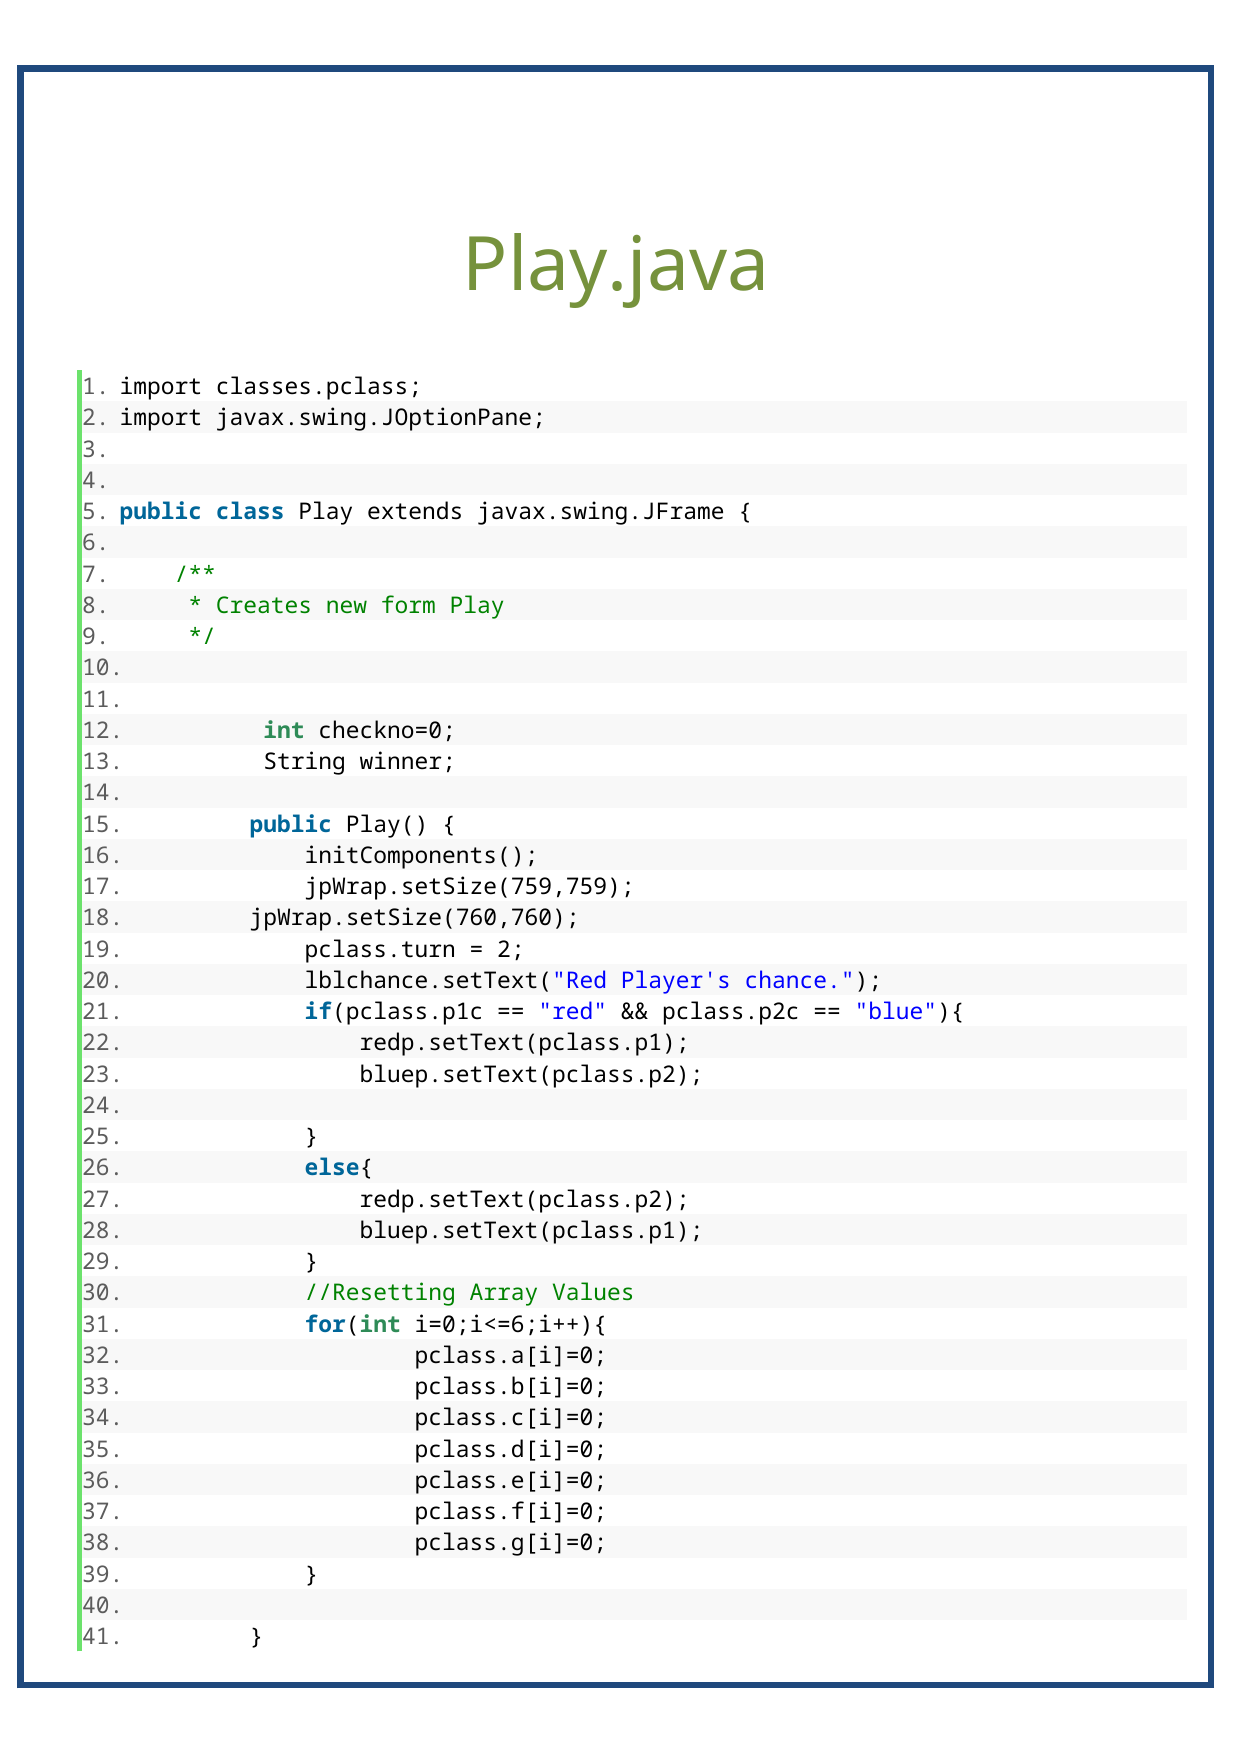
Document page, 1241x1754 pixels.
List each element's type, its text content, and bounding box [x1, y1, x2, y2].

list } [82, 1558, 1187, 1589]
list pclass.f[i]=0; [82, 1495, 1187, 1526]
list } [82, 1245, 1187, 1276]
list bluep.setText(pclass.p1); [82, 1214, 1187, 1245]
list pclass.e[i]=0; [82, 1464, 1187, 1495]
list } [82, 1620, 1187, 1651]
list lblchance.setText("Red Player's chance."); [82, 964, 1187, 995]
list jpWrap.setSize(760,760); [82, 901, 1187, 933]
list pclass.g[i]=0; [82, 1526, 1187, 1558]
list public Play() { [82, 808, 1187, 839]
list String winner; [82, 745, 1187, 776]
list int checkno=0; [82, 714, 1187, 745]
list //Resetting Array Values [82, 1276, 1187, 1308]
list initComponents(); [82, 839, 1187, 870]
list pclass.b[i]=0; [82, 1370, 1187, 1401]
list * Creates new form Play [82, 589, 1187, 620]
list bluep.setText(pclass.p2); [82, 1058, 1187, 1089]
list redp.setText(pclass.p2); [82, 1183, 1187, 1214]
list jpWrap.setSize(759,759); [82, 870, 1187, 901]
list pclass.a[i]=0; [82, 1339, 1187, 1370]
list pclass.d[i]=0; [82, 1433, 1187, 1464]
list for(int i=0;i<=6;i++){ [82, 1308, 1187, 1339]
list if(pclass.p1c == "red" && pclass.p2c == "blue"){ [82, 995, 1187, 1026]
list } [82, 1120, 1187, 1151]
list import classes.pclass; [82, 370, 1187, 401]
list redp.setText(pclass.p1); [82, 1026, 1187, 1058]
list /** [82, 558, 1187, 589]
list pclass.turn = 2; [82, 933, 1187, 964]
subtitle Play.java [44, 210, 1187, 312]
list pclass.c[i]=0; [82, 1401, 1187, 1433]
list import javax.swing.JOptionPane; [82, 401, 1187, 433]
list public class Play extends javax.swing.JFrame { [82, 495, 1187, 526]
list else{ [82, 1151, 1187, 1183]
list */ [82, 620, 1187, 651]
